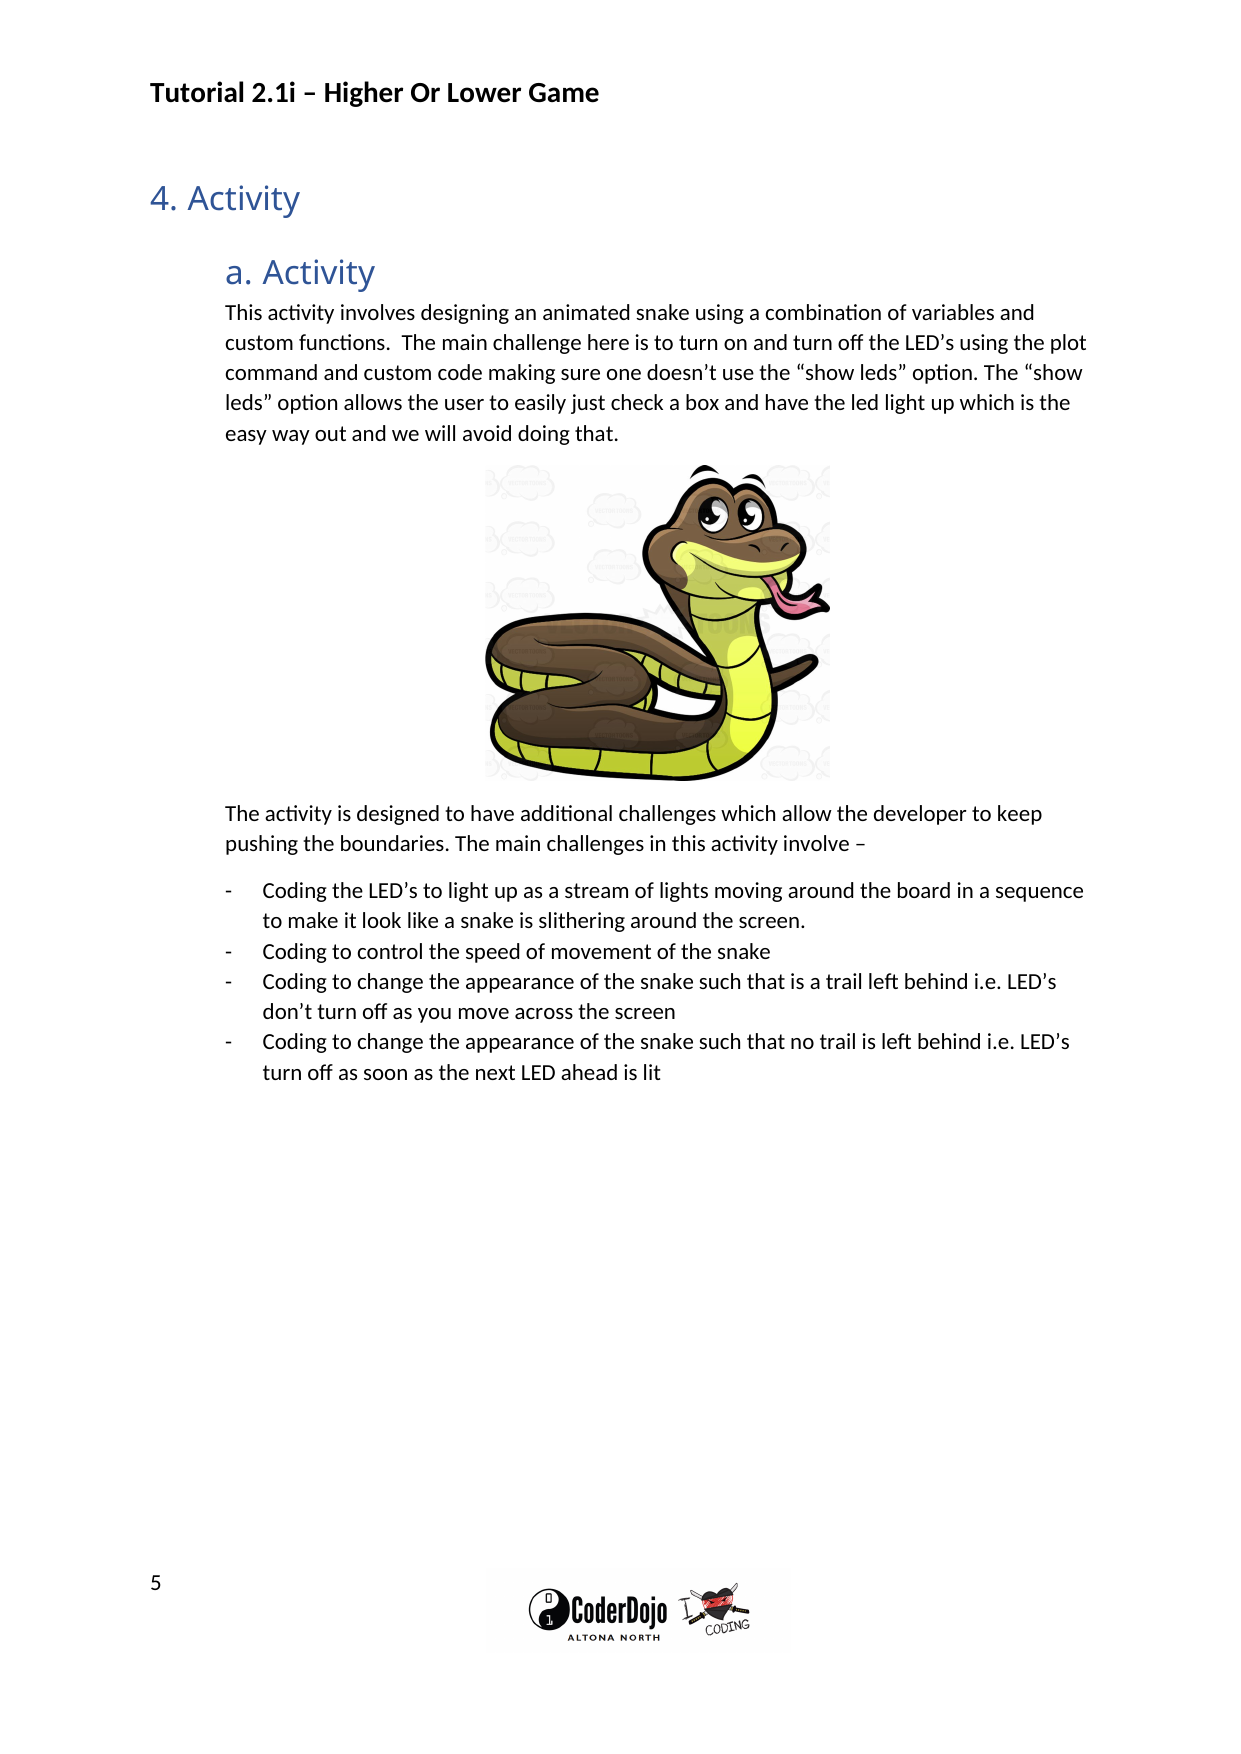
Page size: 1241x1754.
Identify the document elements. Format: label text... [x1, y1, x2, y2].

list Coding to control the speed of movement of the snake [225, 937, 1090, 965]
list Coding to change the appearance of the snake such that no trail is left behind i.e. LED’s turn off as soon as the next LED ahead is lit [225, 1027, 1090, 1086]
list Coding the LED’s to light up as a stream of lights moving around the board in a sequence to make it look like a snake is slithering around the screen. [225, 876, 1090, 935]
text The activity is designed to have additional challenges which allow the developer to keep pushing the boundaries. The main challenges in this activity involve – [225, 799, 1090, 858]
subtitle Activity [225, 249, 1090, 294]
picture [485, 465, 830, 781]
picture [486, 1568, 792, 1653]
text This activity involves designing an animated snake using a combination of variables and custom functions. The main challenge here is to turn on and turn off the LED’s using the plot command and custom code making sure one doesn’t use the “show leds” option. The “show leds” option allows the user to easily just check a box and have the led light up which is the easy way out and we will avoid doing that. [225, 298, 1090, 447]
subtitle Activity [150, 175, 1090, 220]
list Coding to change the appearance of the snake such that is a trail left behind i.e. LED’s don’t turn off as you move across the screen [225, 967, 1090, 1025]
